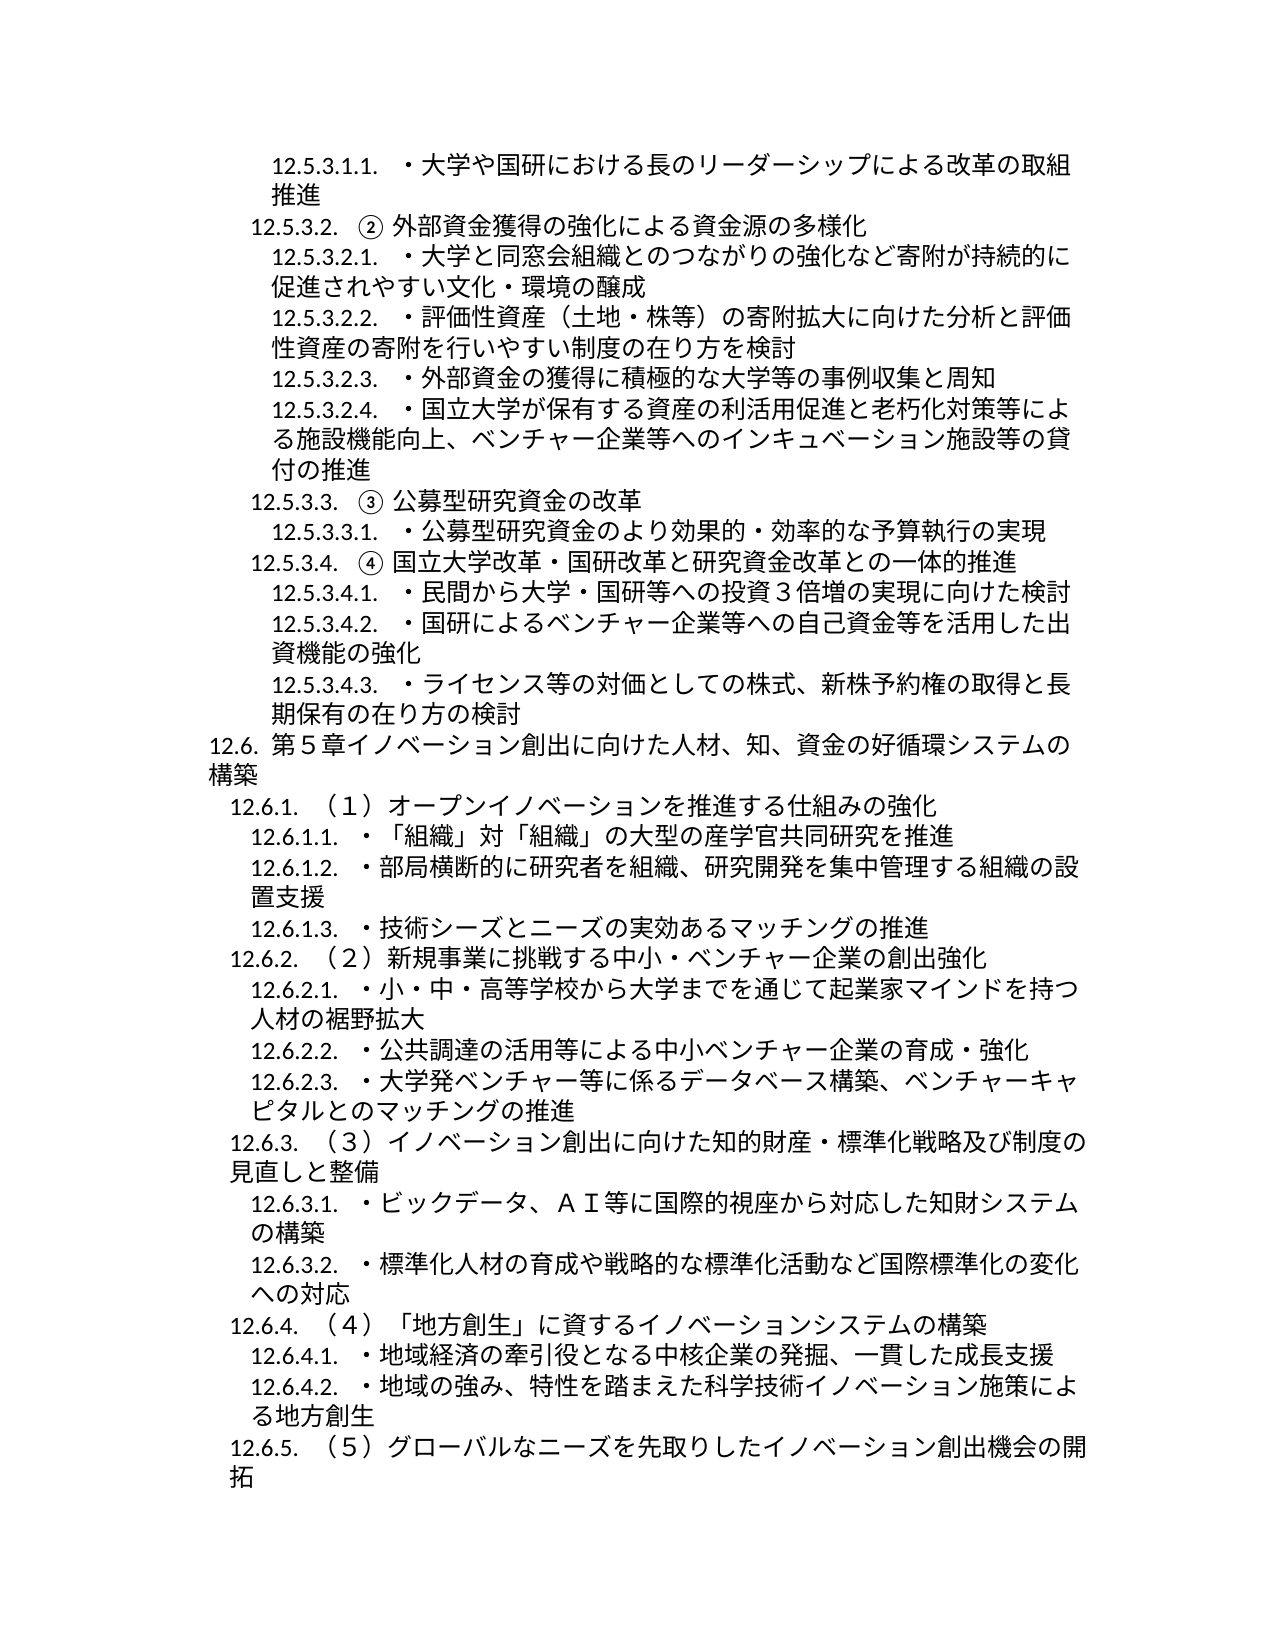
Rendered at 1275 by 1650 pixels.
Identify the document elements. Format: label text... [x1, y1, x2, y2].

subtitle （２）新規事業に挑戦する中小・ベンチャー企業の創出強化 [229, 943, 1087, 974]
subtitle ・地域経済の牽引役となる中核企業の発掘、一貫した成長支援 [250, 1340, 1087, 1371]
subtitle ・大学発ベンチャー等に係るデータベース構築、ベンチャーキャピタルとのマッチングの推進 [250, 1066, 1087, 1127]
subtitle ・技術シーズとニーズの実効あるマッチングの推進 [250, 913, 1087, 943]
subtitle （１）オープンイノベーションを推進する仕組みの強化 [229, 791, 1087, 821]
subtitle ②外部資金獲得の強化による資金源の多様化 [250, 211, 1087, 242]
subtitle ・標準化人材の育成や戦略的な標準化活動など国際標準化の変化への対応 [250, 1249, 1087, 1310]
subtitle ・外部資金の獲得に積極的な大学等の事例収集と周知 [271, 364, 1087, 394]
subtitle ・国立大学が保有する資産の利活用促進と老朽化対策等による施設機能向上、ベンチャー企業等へのインキュベーション施設等の貸付の推進 [271, 394, 1087, 486]
subtitle ・大学や国研における長のリーダーシップによる改革の取組推進 [271, 150, 1087, 211]
subtitle （３）イノベーション創出に向けた知的財産・標準化戦略及び制度の見直しと整備 [229, 1127, 1087, 1188]
subtitle ・評価性資産（土地・株等）の寄附拡大に向けた分析と評価性資産の寄附を行いやすい制度の在り方を検討 [271, 303, 1087, 364]
subtitle 第５章イノベーション創出に向けた人材、知、資金の好循環システムの構築 [208, 730, 1087, 791]
subtitle ・大学と同窓会組織とのつながりの強化など寄附が持続的に促進されやすい文化・環境の醸成 [271, 242, 1087, 303]
subtitle ・公共調達の活用等による中小ベンチャー企業の育成・強化 [250, 1035, 1087, 1066]
subtitle ・部局横断的に研究者を組織、研究開発を集中管理する組織の設置支援 [250, 852, 1087, 913]
subtitle ・ライセンス等の対価としての株式、新株予約権の取得と長期保有の在り方の検討 [271, 669, 1087, 730]
subtitle ・公募型研究資金のより効果的・効率的な予算執行の実現 [271, 516, 1087, 547]
subtitle ④国立大学改革・国研改革と研究資金改革との一体的推進 [250, 547, 1087, 577]
subtitle ③公募型研究資金の改革 [250, 486, 1087, 516]
subtitle ・ビックデータ、ＡＩ等に国際的視座から対応した知財システムの構築 [250, 1188, 1087, 1249]
subtitle ・小・中・高等学校から大学までを通じて起業家マインドを持つ人材の裾野拡大 [250, 974, 1087, 1035]
subtitle ・「組織」対「組織」の大型の産学官共同研究を推進 [250, 821, 1087, 852]
subtitle （４）「地方創生」に資するイノベーションシステムの構築 [229, 1310, 1087, 1340]
subtitle （５）グローバルなニーズを先取りしたイノベーション創出機会の開拓 [229, 1432, 1087, 1493]
subtitle ・民間から大学・国研等への投資３倍増の実現に向けた検討 [271, 577, 1087, 608]
subtitle ・国研によるベンチャー企業等への自己資金等を活用した出資機能の強化 [271, 608, 1087, 669]
subtitle ・地域の強み、特性を踏まえた科学技術イノベーション施策による地方創生 [250, 1371, 1087, 1432]
